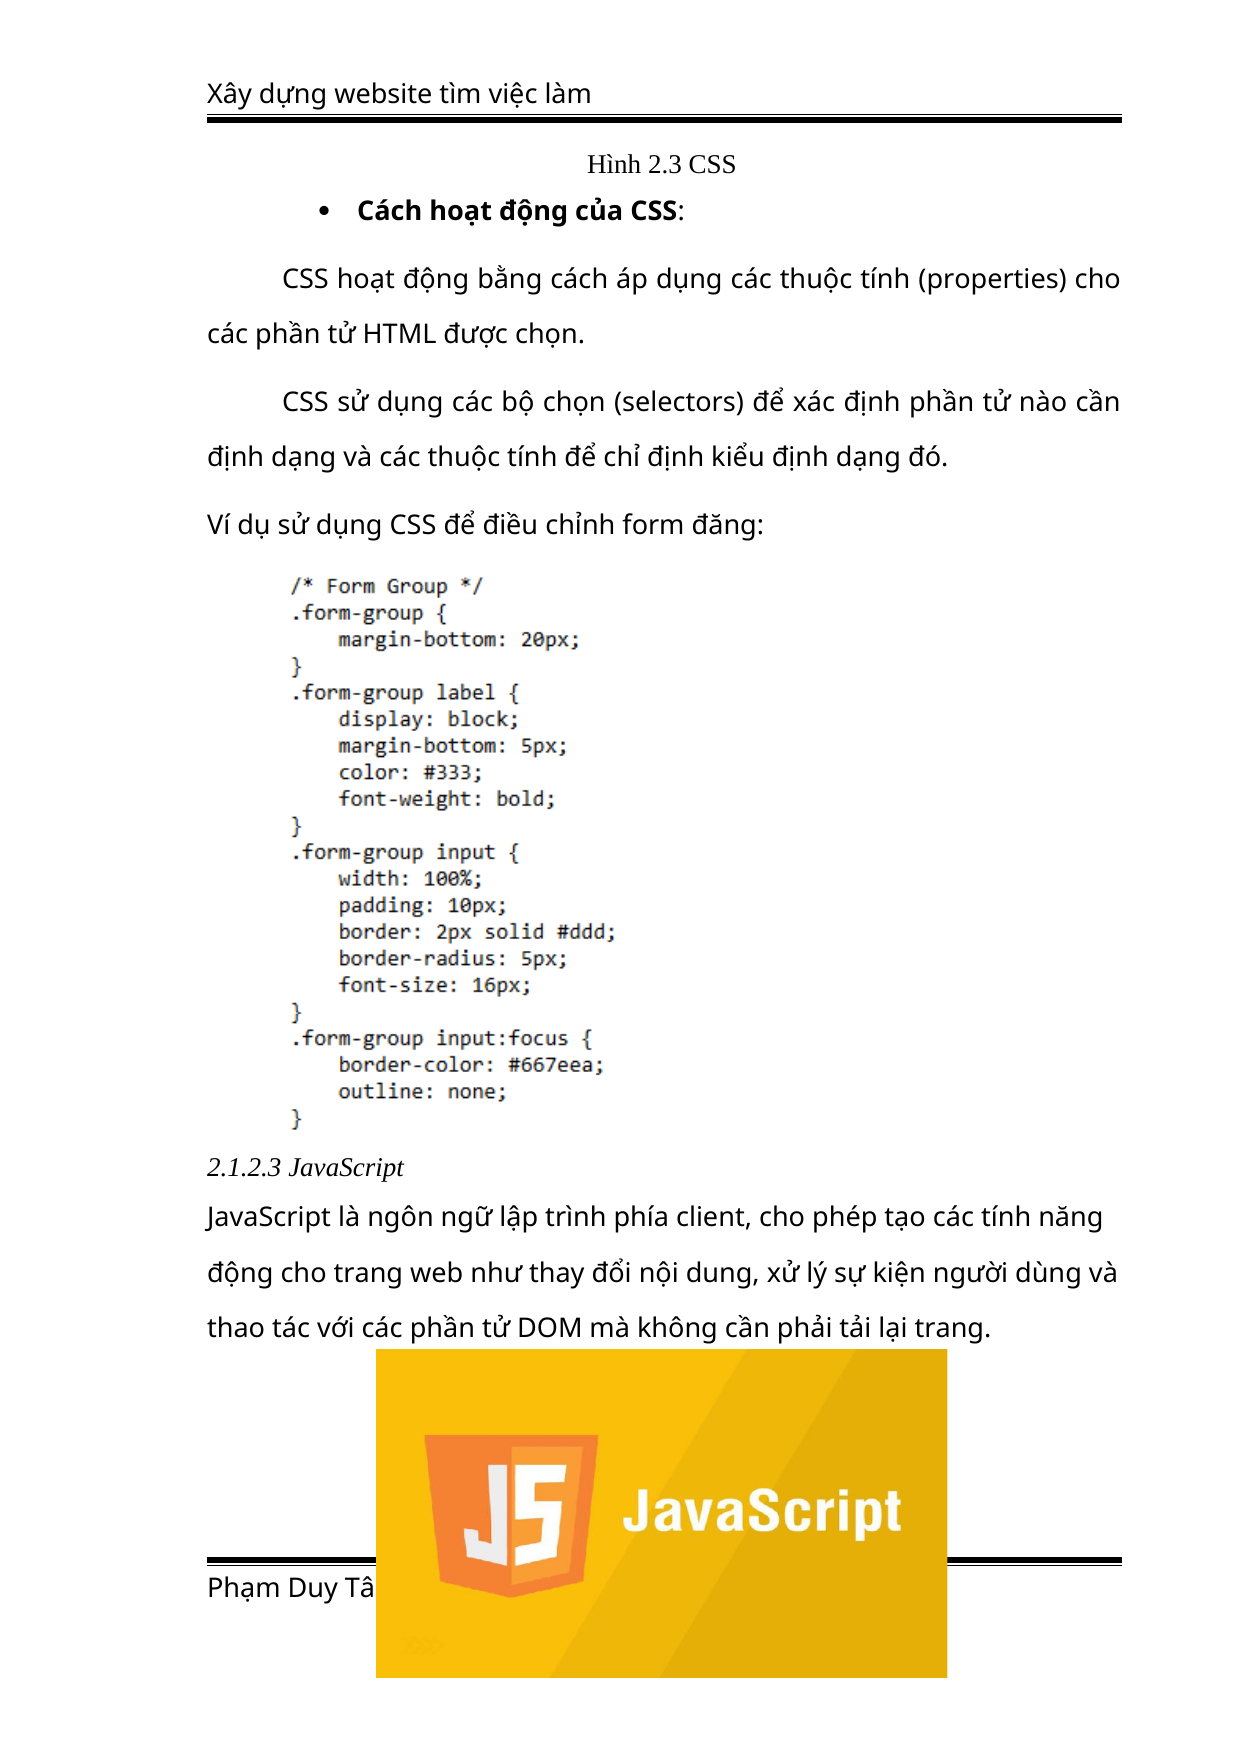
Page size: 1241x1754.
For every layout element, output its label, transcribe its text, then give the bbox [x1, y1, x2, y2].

picture [376, 1349, 948, 1678]
list Cách hoạt động của CSS: [319, 191, 1122, 228]
text Ví dụ sử dụng CSS để điều chỉnh form đăng: [207, 505, 1122, 542]
text CSS hoạt động bằng cách áp dụng các thuộc tính (properties) cho các phần tử HTML được chọn. [207, 259, 1122, 351]
picture [281, 573, 678, 1133]
text Hình 2.3 CSS [207, 148, 1122, 179]
text CSS sử dụng các bộ chọn (selectors) để xác định phần tử nào cần định dạng và các thuộc tính để chỉ định kiểu định dạng đó. [207, 382, 1122, 474]
subtitle JavaScript [207, 1151, 1122, 1182]
text JavaScript là ngôn ngữ lập trình phía client, cho phép tạo các tính năng động cho trang web như thay đổi nội dung, xử lý sự kiện người dùng và thao tác với các phần tử DOM mà không cần phải tải lại trang. [207, 1198, 1122, 1345]
